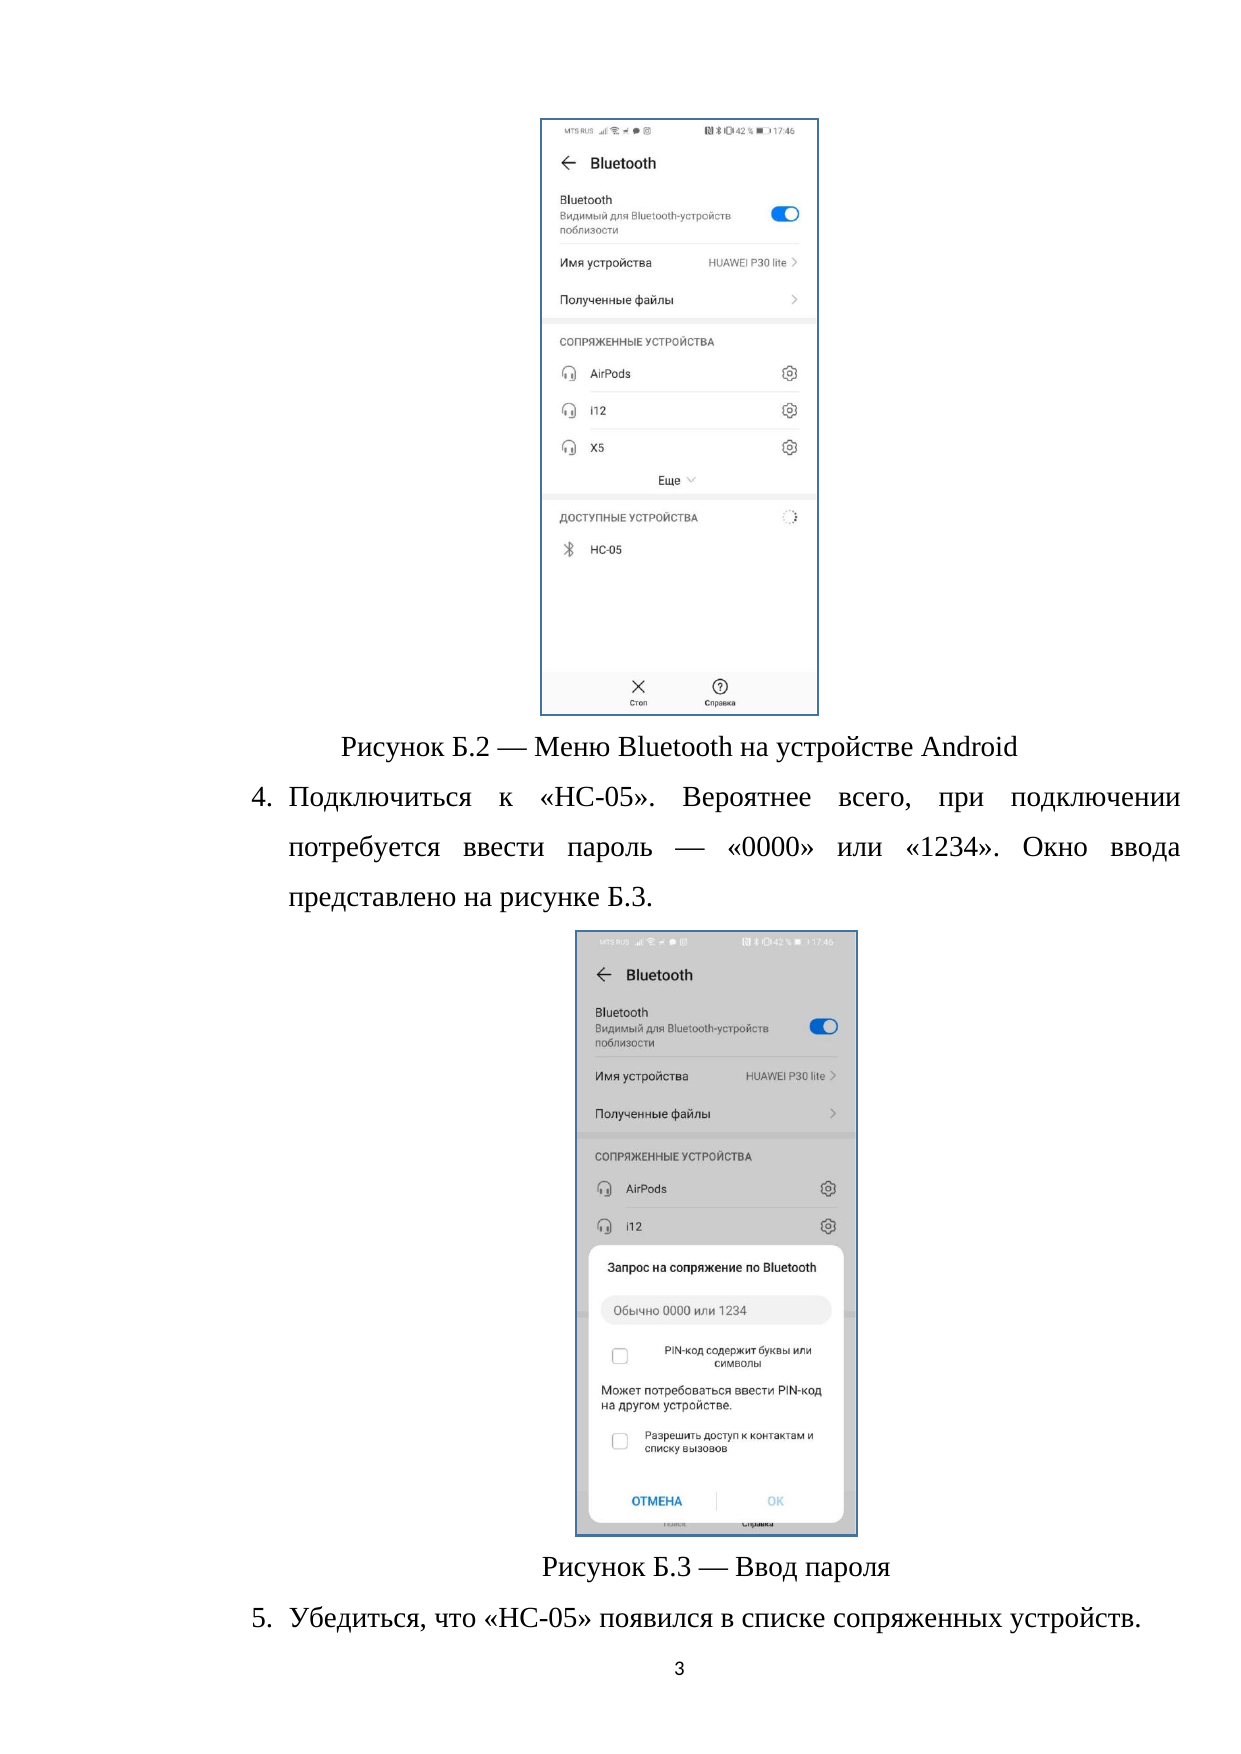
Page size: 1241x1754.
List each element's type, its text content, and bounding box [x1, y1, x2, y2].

text Рисунок Б.2 — Меню Bluetooth на устройстве Android [177, 729, 1181, 762]
text Рисунок Б.3 — Ввод пароля [177, 1549, 1181, 1583]
list Подключиться к «HC-05». Вероятнее всего, при подключении потребуется ввести пароль — «0000» или «1234». Окно ввода представлено на рисунке Б.3. [251, 779, 1181, 913]
picture [542, 120, 817, 714]
picture [577, 932, 856, 1534]
list Убедиться, что «HC-05» появился в списке сопряженных устройств. [251, 1600, 1181, 1633]
